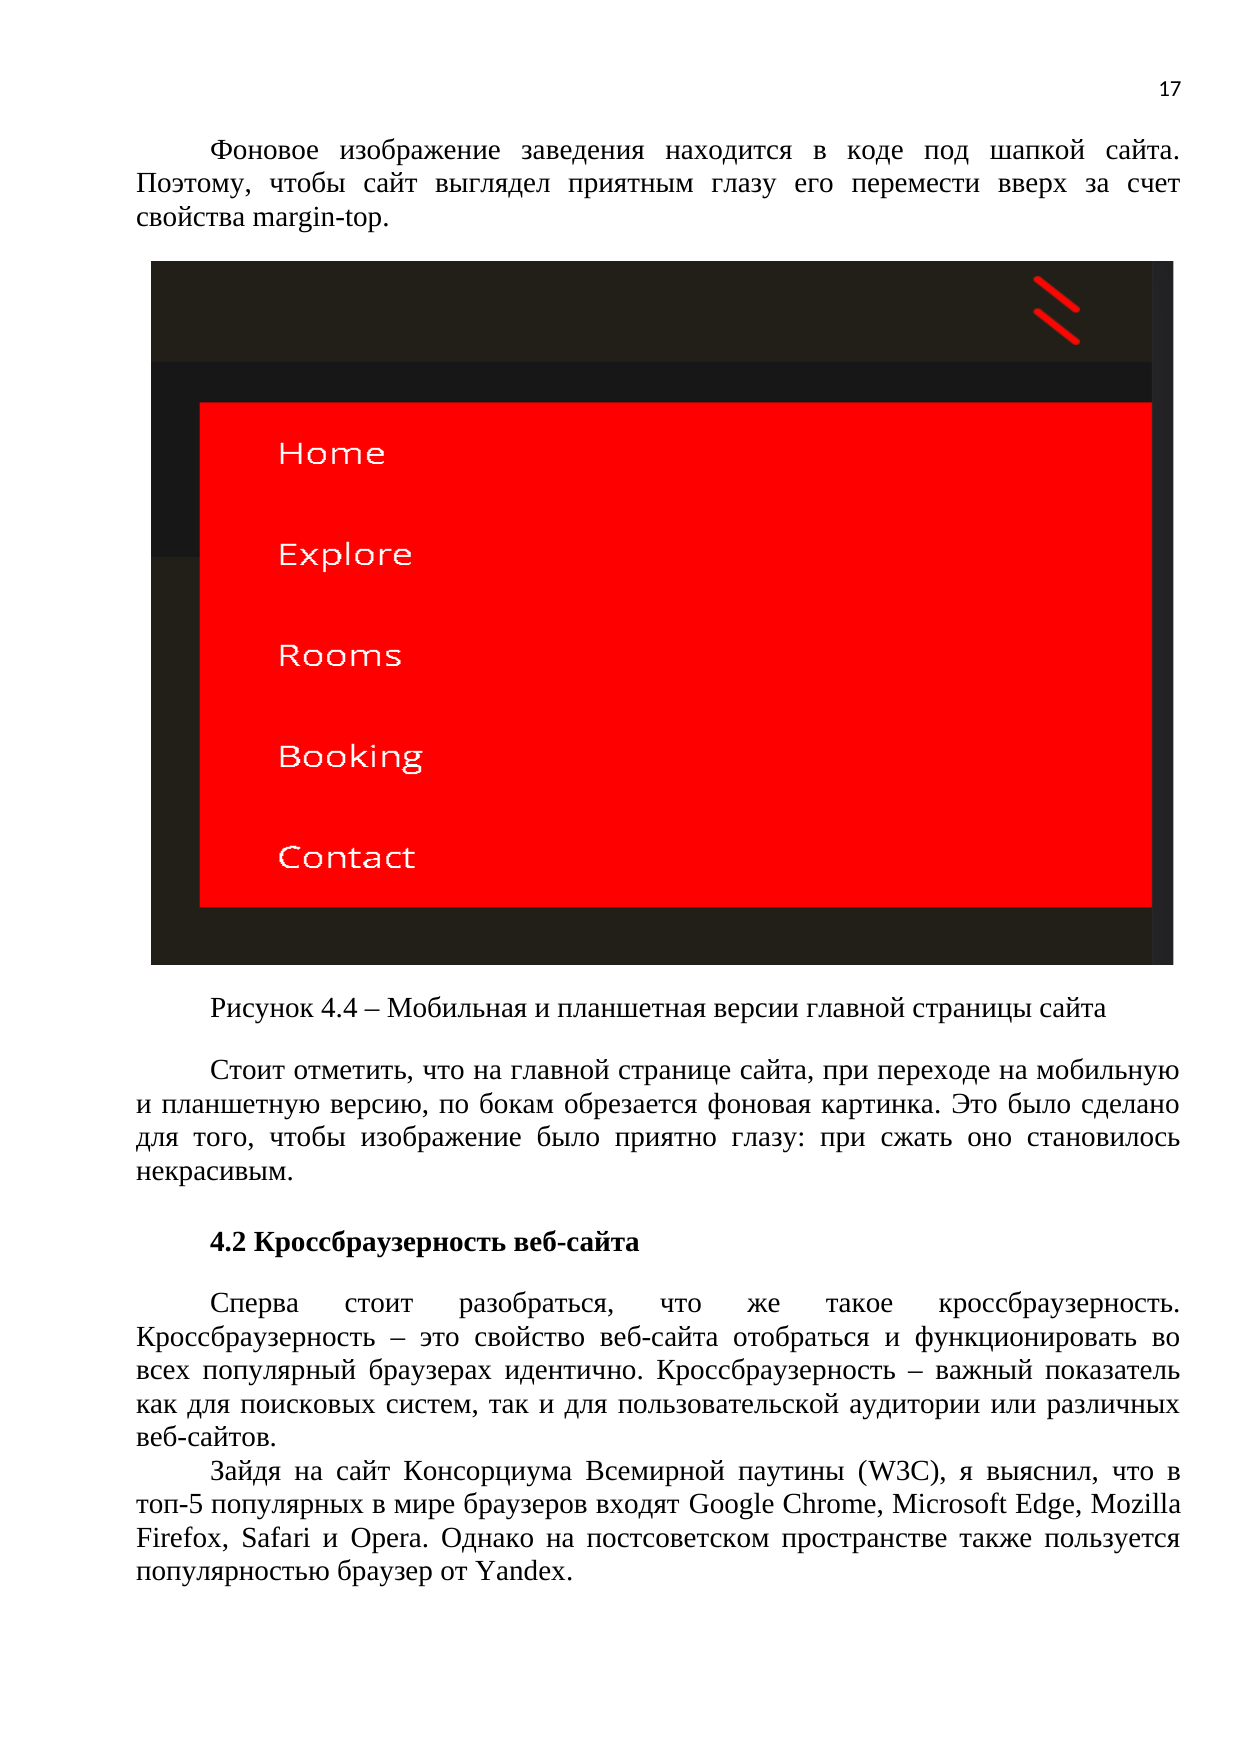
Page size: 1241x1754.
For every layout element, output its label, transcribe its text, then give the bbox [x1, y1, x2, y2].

picture [151, 261, 1174, 965]
text Рисунок 4.4 – Мобильная и планшетная версии главной страницы сайта [136, 990, 1181, 1023]
text Стоит отметить, что на главной странице сайта, при переходе на мобильную и планшетную версию, по бокам обрезается фоновая картинка. Это было сделано для того, чтобы изображение было приятно глазу: при сжать оно становилось некрасивым. [136, 1052, 1181, 1187]
subtitle 4.2 Кроссбраузерность веб-сайта [136, 1224, 1181, 1258]
text Сперва стоит разобраться, что же такое кроссбраузерность. Кроссбраузерность – это свойство веб-сайта отобраться и функционировать во всех популярный браузерах идентично. Кроссбраузерность – важный показатель как для поисковых систем, так и для пользовательской аудитории или различных веб-сайтов. [136, 1285, 1181, 1453]
text Фоновое изображение заведения находится в коде под шапкой сайта. Поэтому, чтобы сайт выглядел приятным глазу его перемести вверх за счет свойства margin-top. [136, 132, 1181, 232]
text Зайдя на сайт Консорциума Всемирной паутины (W3C), я выяснил, что в топ-5 популярных в мире браузеров входят Google Chrome, Microsoft Edge, Mozilla Firefox, Safari и Opera. Однако на постсоветском пространстве также пользуется популярностью браузер от Yandex. [136, 1453, 1181, 1587]
